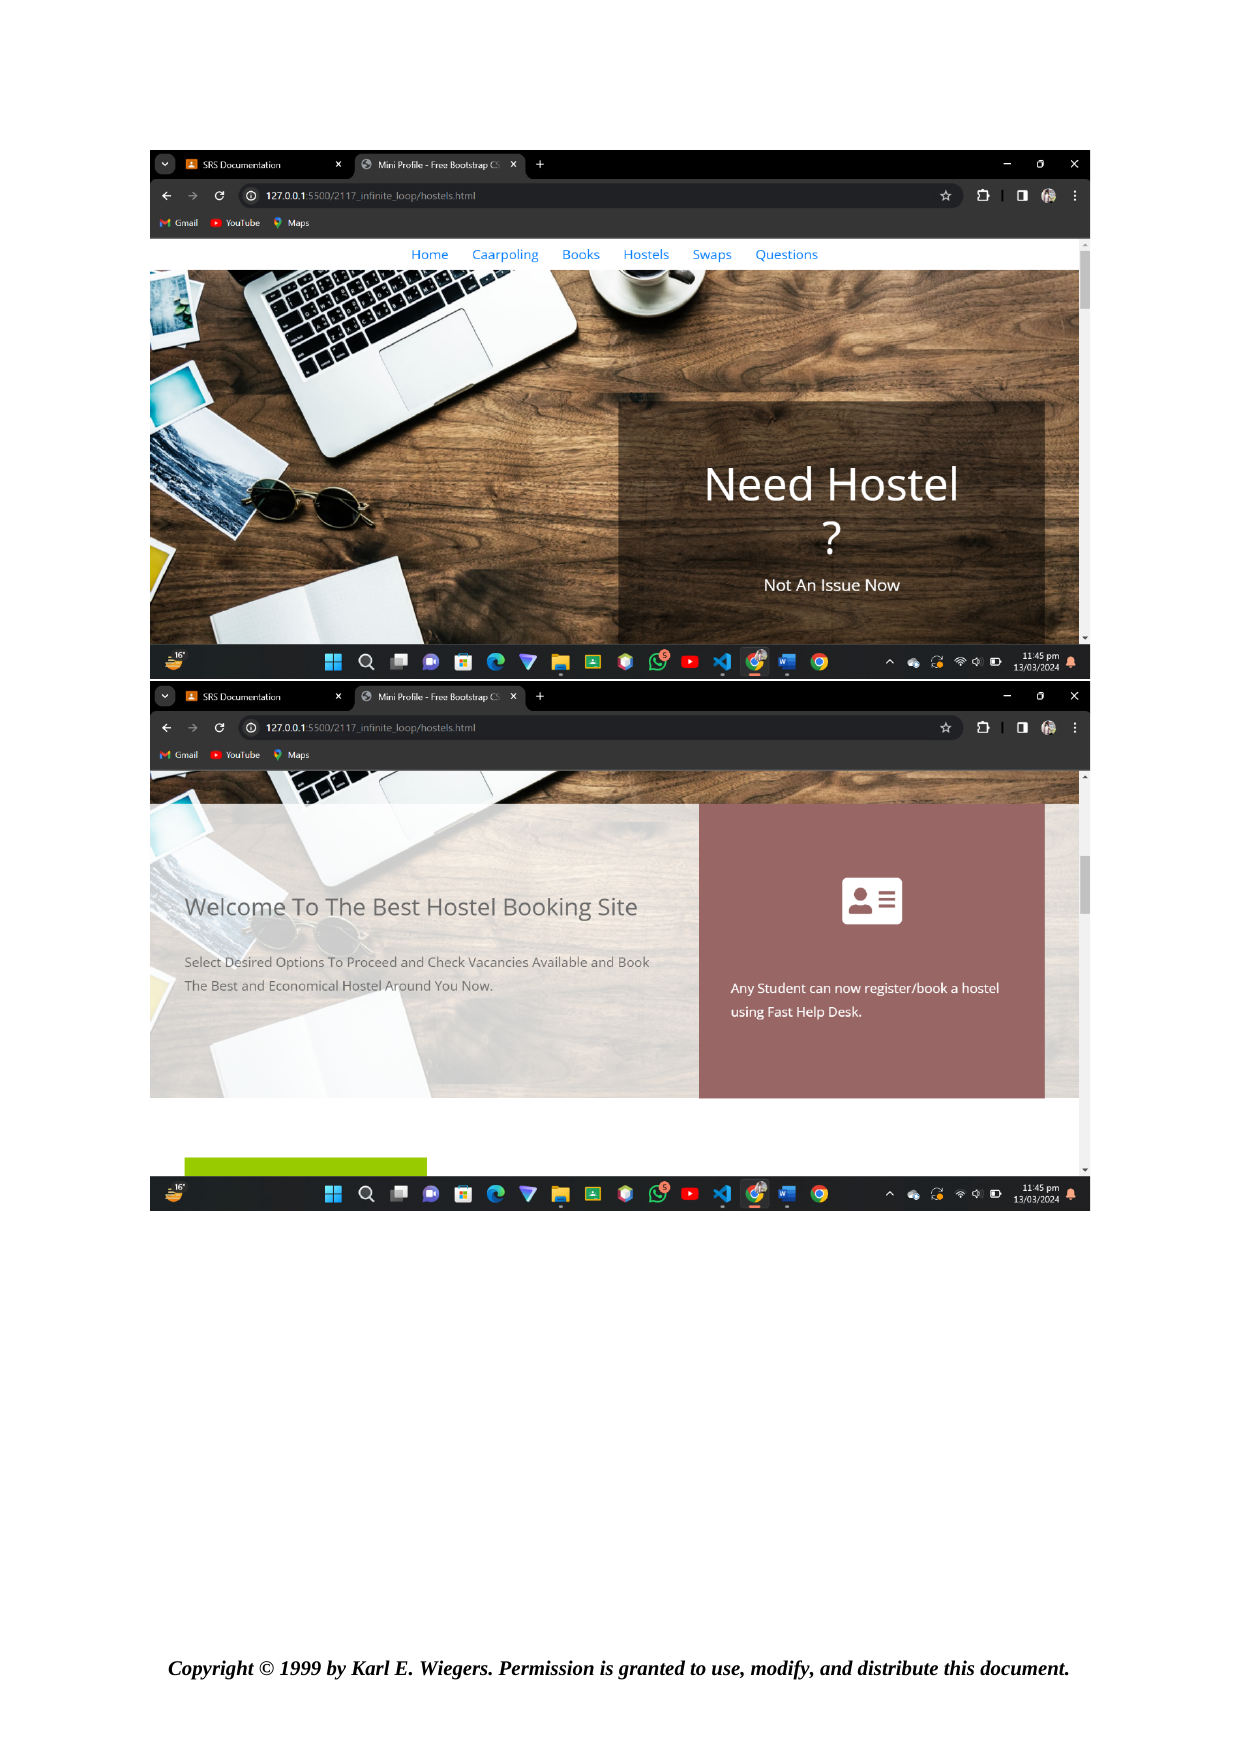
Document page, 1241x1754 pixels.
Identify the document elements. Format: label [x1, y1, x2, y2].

picture [150, 681, 1091, 1211]
picture [150, 150, 1091, 679]
